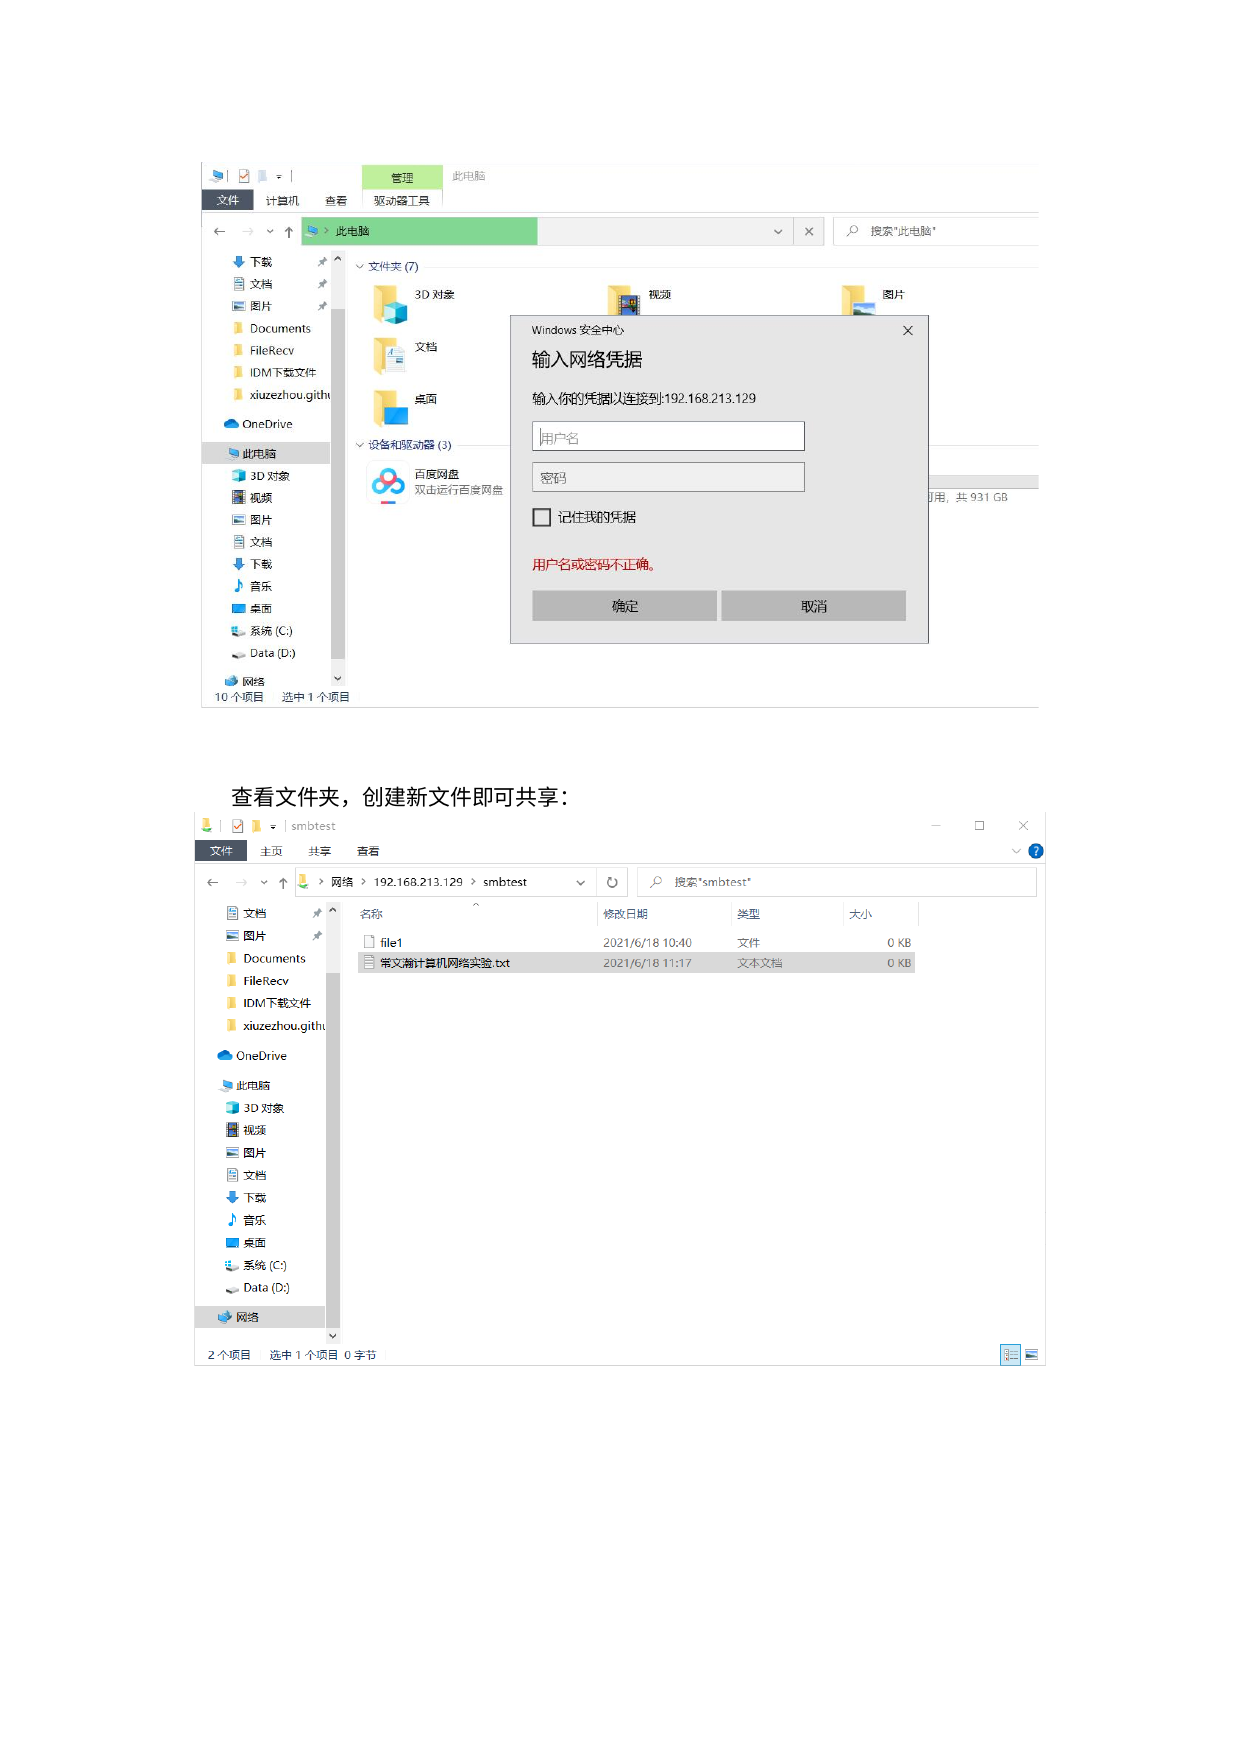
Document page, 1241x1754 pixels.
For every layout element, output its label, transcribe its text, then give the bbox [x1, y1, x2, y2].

picture [194, 812, 1046, 1366]
text 查看文件夹，创建新文件即可共享： [187, 779, 1053, 812]
picture [201, 162, 1039, 708]
